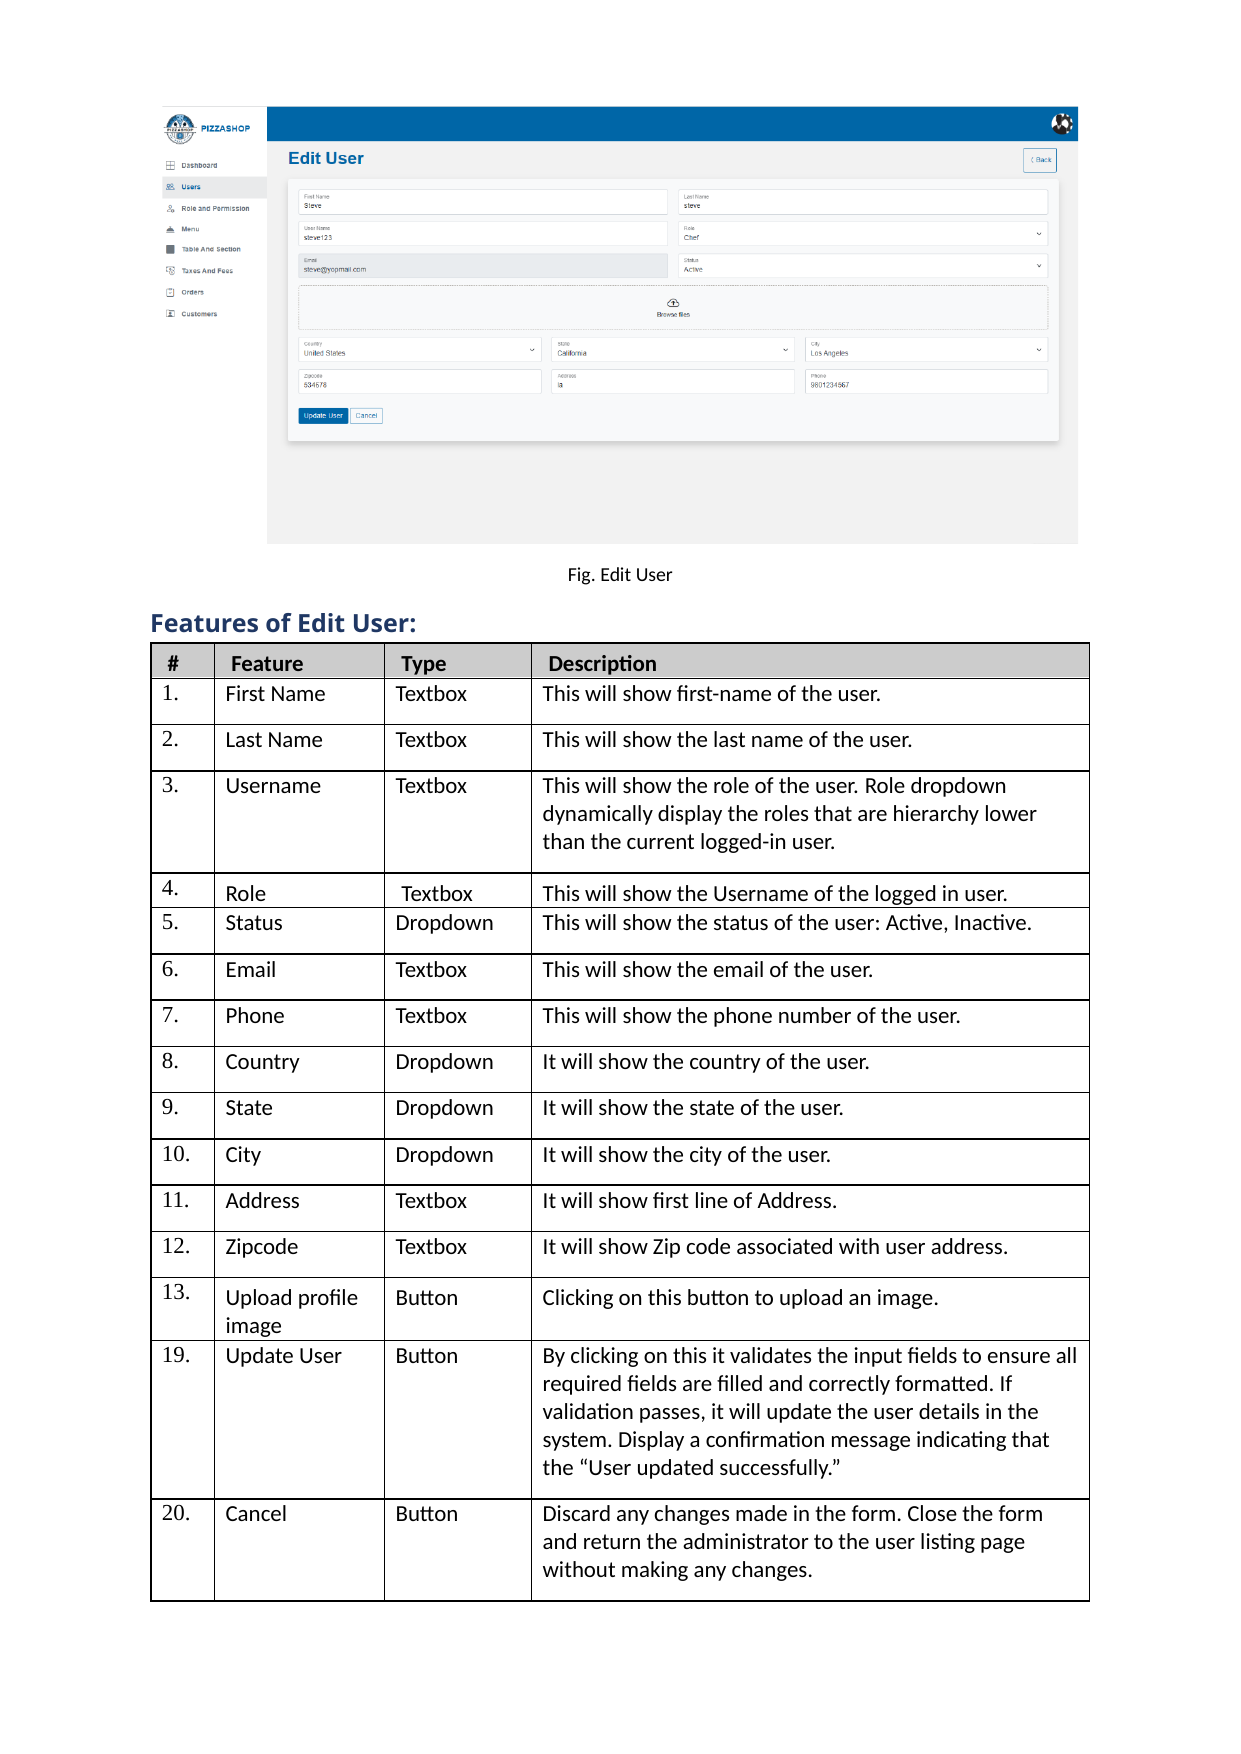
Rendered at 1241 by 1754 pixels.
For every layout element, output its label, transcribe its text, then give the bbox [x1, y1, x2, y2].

table_cell It will show Zip code associated with user address. [532, 1232, 1089, 1277]
table_cell Cancel [215, 1500, 384, 1600]
table_header Type [385, 644, 531, 677]
table_cell This will show the phone number of the user. [532, 1001, 1089, 1046]
table_cell 11. [152, 1186, 214, 1231]
table_cell Textbox [385, 874, 531, 907]
table_cell Textbox [385, 679, 531, 724]
table_cell 13. [152, 1278, 214, 1339]
table_cell 1. [152, 679, 214, 724]
table_cell 5. [152, 908, 214, 953]
table_cell 7. [152, 1001, 214, 1046]
table_cell Update User [215, 1341, 384, 1498]
table_cell Role [215, 874, 384, 907]
table_cell First Name [215, 679, 384, 724]
table_cell 10. [152, 1140, 214, 1184]
text Fig. Edit User [150, 563, 1090, 587]
table_cell Dropdown [385, 1093, 531, 1138]
table_cell Address [215, 1186, 384, 1231]
table_cell It will show the country of the user. [532, 1047, 1089, 1092]
table_cell Phone [215, 1001, 384, 1046]
table_cell Status [215, 908, 384, 953]
table_cell Textbox [385, 1232, 531, 1277]
table_cell 12. [152, 1232, 214, 1277]
table_cell Country [215, 1047, 384, 1092]
table_cell 2. [152, 725, 214, 770]
subtitle Features of Edit User: [150, 605, 1090, 639]
table_cell 19. [152, 1341, 214, 1498]
table_cell State [215, 1093, 384, 1138]
table_cell Textbox [385, 725, 531, 770]
table_cell This will show the email of the user. [532, 955, 1089, 999]
table_cell 3. [152, 772, 214, 872]
table_cell Button [385, 1500, 531, 1600]
table_cell By clicking on this it validates the input fields to ensure all required fields are filled and correctly formatted. If validation passes, it will update the user details in the system. Display a confirmation message indicating that the “User updated successfully.” [532, 1341, 1089, 1498]
table_cell 9. [152, 1093, 214, 1138]
table_header Description [532, 644, 1089, 677]
table_header Feature [215, 644, 384, 677]
table_cell Dropdown [385, 1047, 531, 1092]
table_cell Last Name [215, 725, 384, 770]
table_cell Email [215, 955, 384, 999]
table_cell Upload profile image [215, 1278, 384, 1339]
table_cell Username [215, 772, 384, 872]
table_cell Textbox [385, 1186, 531, 1231]
table_cell Clicking on this button to upload an image. [532, 1278, 1089, 1339]
table_cell Button [385, 1341, 531, 1498]
table_cell 6. [152, 955, 214, 999]
table_cell It will show first line of Address. [532, 1186, 1089, 1231]
table_cell Button [385, 1278, 531, 1339]
table_header # [152, 644, 214, 677]
table_cell It will show the city of the user. [532, 1140, 1089, 1184]
table_cell Textbox [385, 955, 531, 999]
table_cell This will show the Username of the logged in user. [532, 874, 1089, 907]
table_cell 4. [152, 874, 214, 907]
table_cell 20. [152, 1500, 214, 1600]
table_cell Textbox [385, 772, 531, 872]
table_cell Textbox [385, 1001, 531, 1046]
table_cell This will show first-name of the user. [532, 679, 1089, 724]
table_cell Dropdown [385, 908, 531, 953]
table_cell Dropdown [385, 1140, 531, 1184]
table_cell City [215, 1140, 384, 1184]
table_cell This will show the last name of the user. [532, 725, 1089, 770]
table_cell Discard any changes made in the form. Close the form and return the administrator to the user listing page without making any changes. [532, 1500, 1089, 1600]
table_cell Zipcode [215, 1232, 384, 1277]
table_cell It will show the state of the user. [532, 1093, 1089, 1138]
table_cell 8. [152, 1047, 214, 1092]
table_cell This will show the status of the user: Active, Inactive. [532, 908, 1089, 953]
table_cell This will show the role of the user. Role dropdown dynamically display the roles that are hierarchy lower than the current logged-in user. [532, 772, 1089, 872]
picture [162, 106, 1079, 544]
